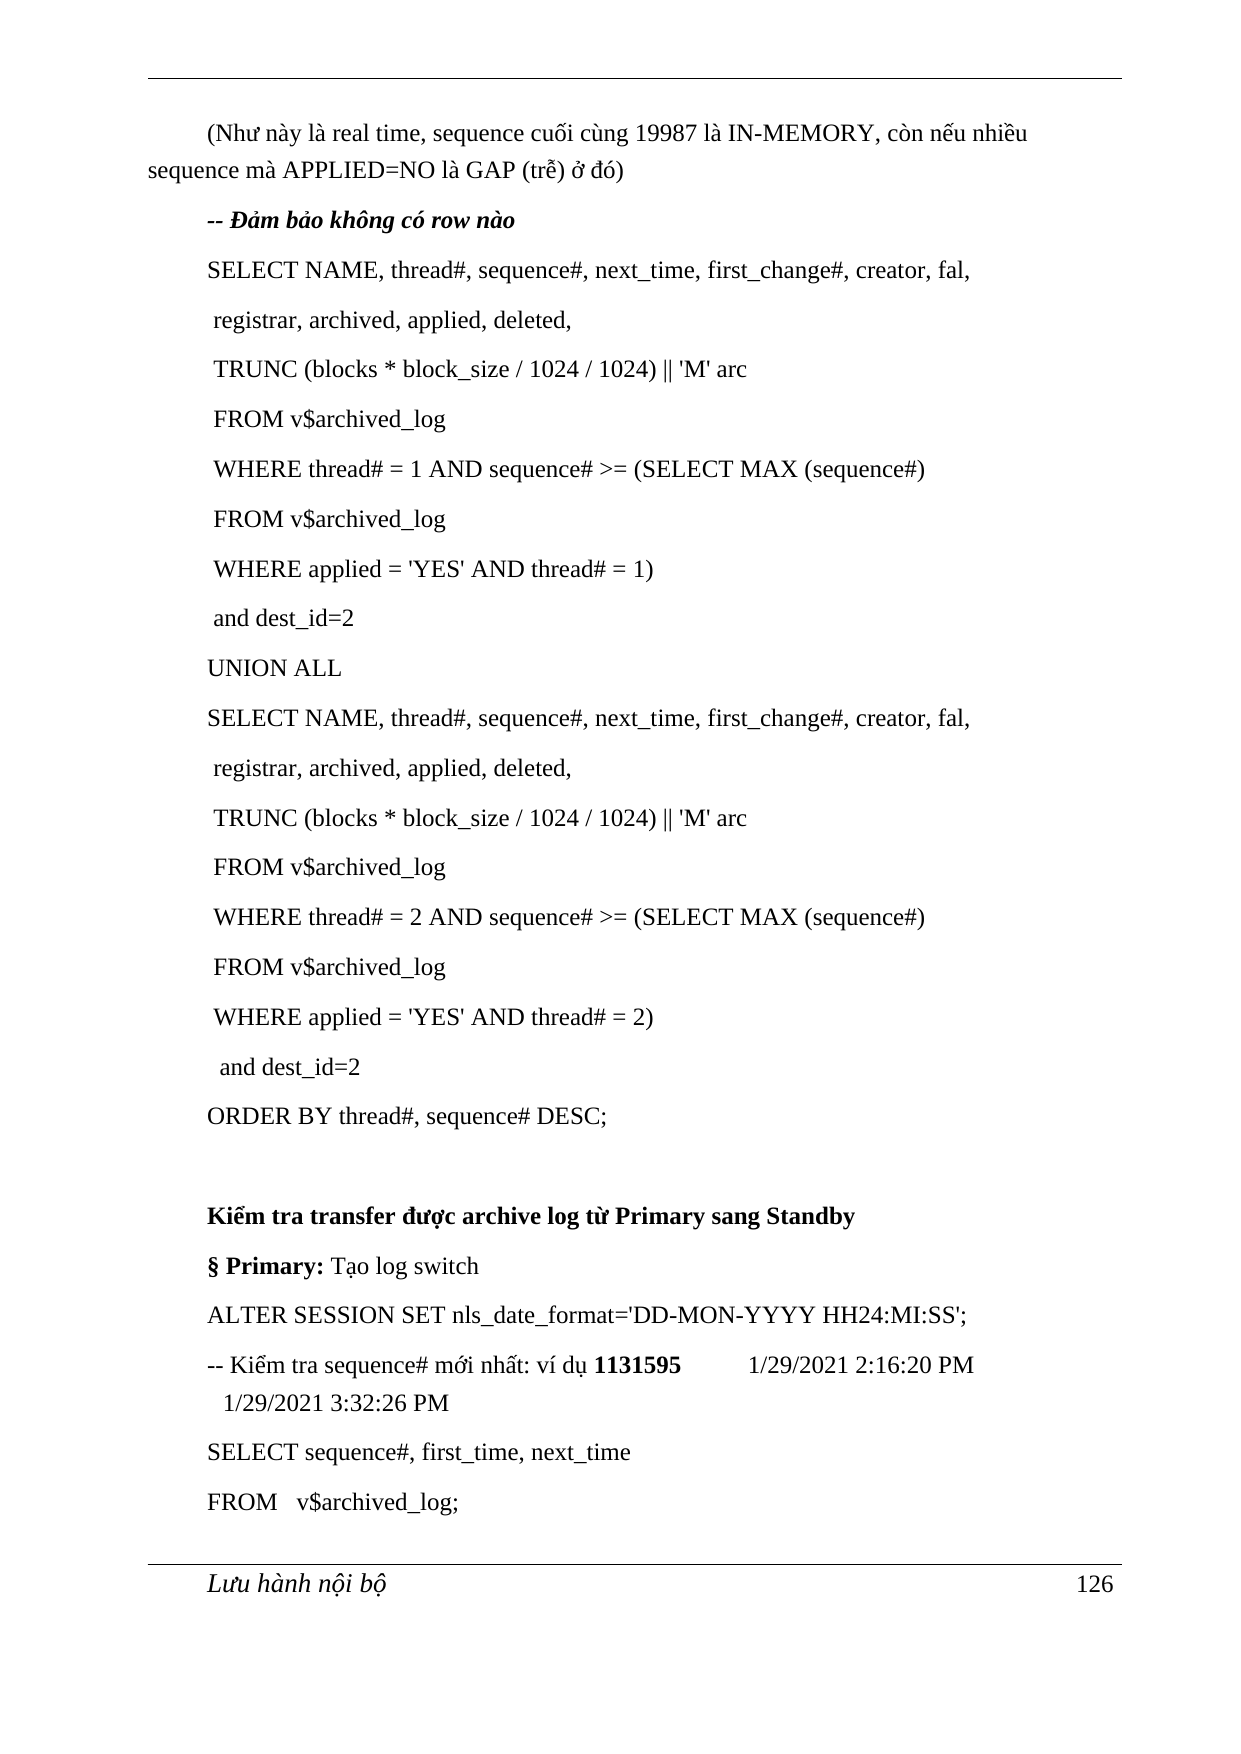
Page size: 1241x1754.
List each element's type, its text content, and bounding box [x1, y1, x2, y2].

text SELECT NAME, thread#, sequence#, next_time, first_change#, creator, fal, [148, 255, 1122, 284]
text FROM v$archived_log [148, 852, 1122, 881]
text FROM v$archived_log [148, 404, 1122, 433]
text -- Kiểm tra sequence# mới nhất: ví dụ 1131595 1/29/2021 2:16:20 PM 1/29/2021 3:32:26 PM [148, 1350, 1122, 1416]
text -- Đảm bảo không có row nào [148, 205, 1122, 234]
text and dest_id=2 [148, 603, 1122, 632]
text Kiểm tra transfer được archive log từ Primary sang Standby [148, 1201, 1122, 1230]
text SELECT NAME, thread#, sequence#, next_time, first_change#, creator, fal, [148, 703, 1122, 732]
text UNION ALL [148, 653, 1122, 682]
text WHERE thread# = 2 AND sequence# >= (SELECT MAX (sequence#) [148, 902, 1122, 931]
text WHERE applied = 'YES' AND thread# = 1) [148, 554, 1122, 582]
text registrar, archived, applied, deleted, [148, 753, 1122, 782]
text WHERE thread# = 1 AND sequence# >= (SELECT MAX (sequence#) [148, 454, 1122, 483]
text FROM v$archived_log [148, 952, 1122, 981]
text TRUNC (blocks * block_size / 1024 / 1024) || 'M' arc [148, 803, 1122, 831]
text FROM v$archived_log [148, 504, 1122, 533]
text ALTER SESSION SET nls_date_format='DD-MON-YYYY HH24:MI:SS'; [148, 1301, 1122, 1329]
text FROM v$archived_log; [148, 1487, 1122, 1516]
text ORDER BY thread#, sequence# DESC; [148, 1101, 1122, 1130]
text and dest_id=2 [148, 1052, 1122, 1080]
text registrar, archived, applied, deleted, [148, 305, 1122, 333]
text TRUNC (blocks * block_size / 1024 / 1024) || 'M' arc [148, 354, 1122, 383]
text SELECT sequence#, first_time, next_time [148, 1437, 1122, 1466]
text (Như này là real time, sequence cuối cùng 19987 là IN-MEMORY, còn nếu nhiều sequence mà APPLIED=NO là GAP (trễ) ở đó) [148, 118, 1122, 184]
text § Primary: Tạo log switch [148, 1251, 1122, 1279]
text WHERE applied = 'YES' AND thread# = 2) [148, 1002, 1122, 1031]
